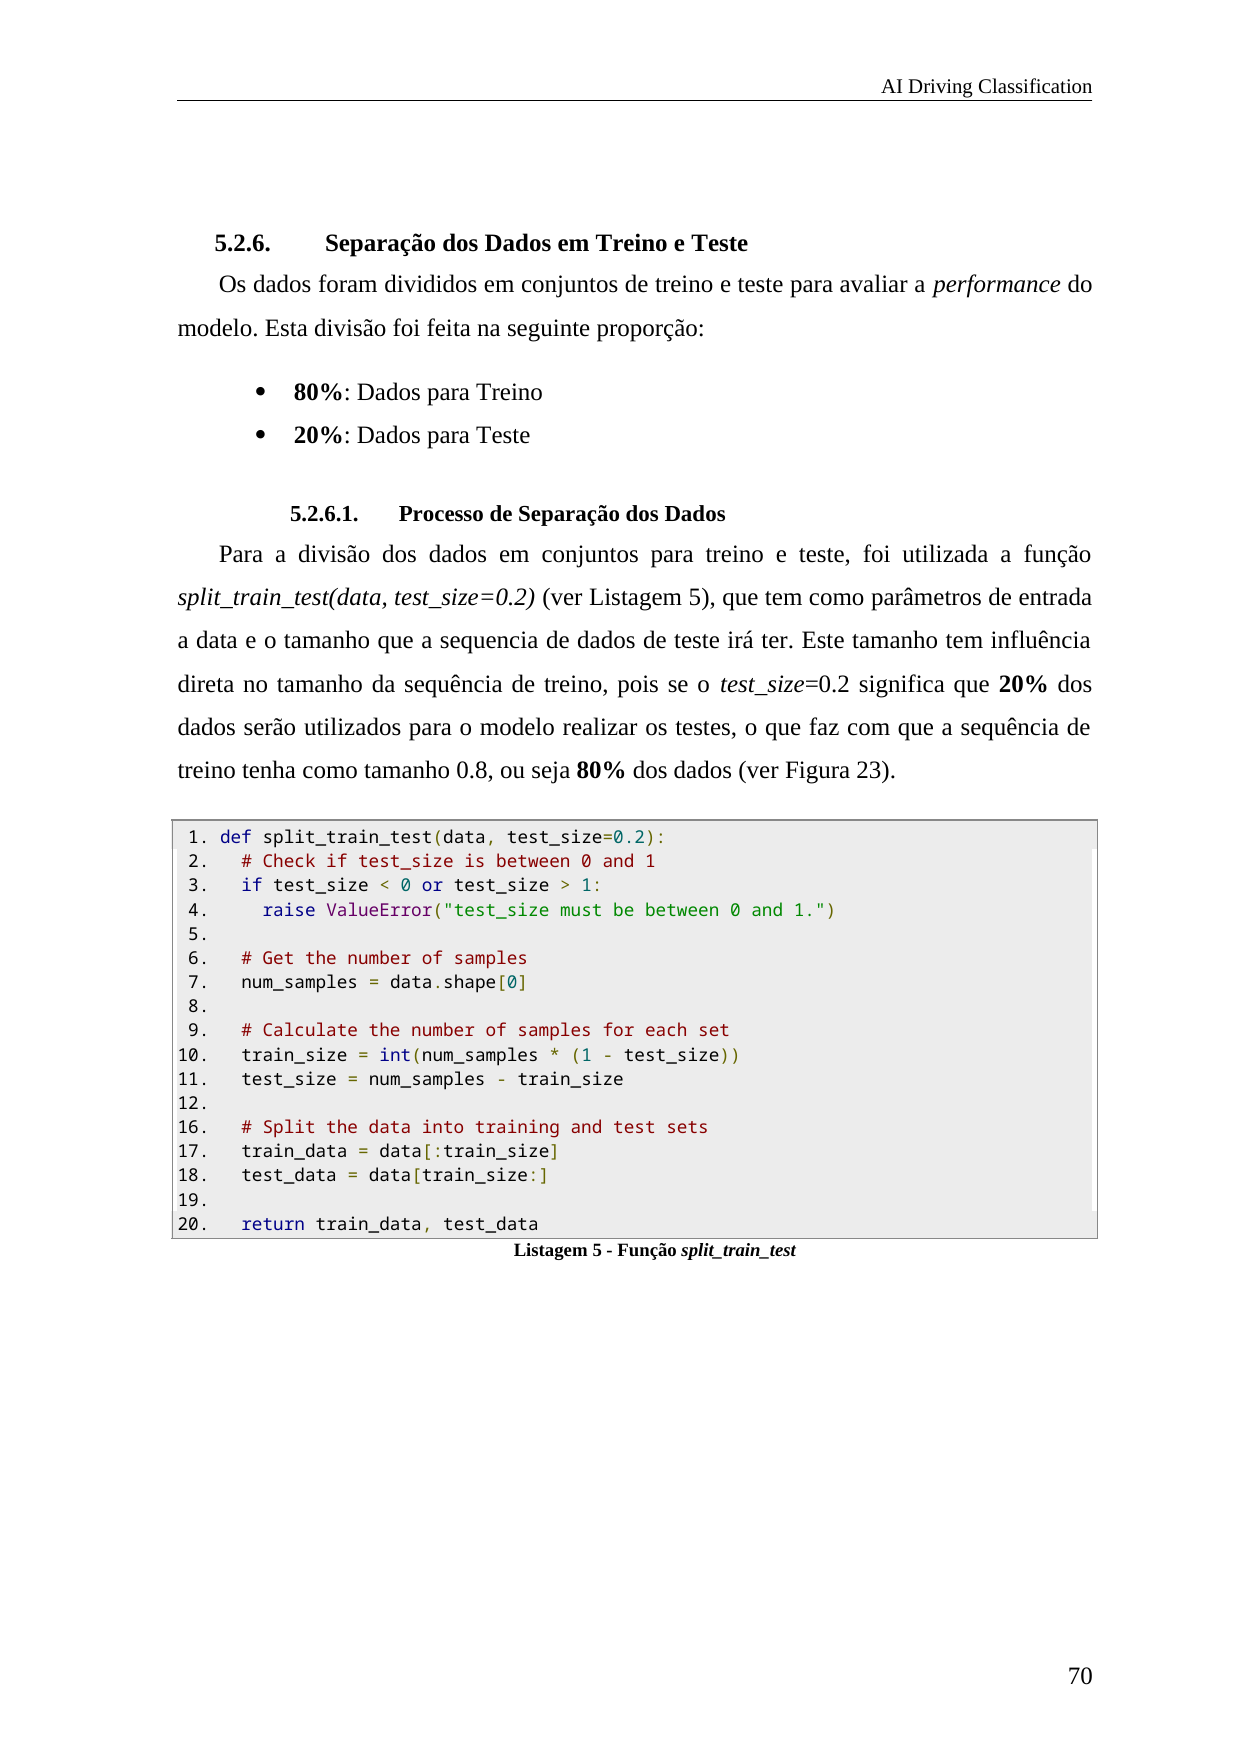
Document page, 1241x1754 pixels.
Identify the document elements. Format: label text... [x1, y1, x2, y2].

subtitle Separação dos Dados em Treino e Teste [214, 228, 1092, 257]
text 12. [177, 1090, 1092, 1114]
subtitle Processo de Separação dos Dados [290, 500, 1092, 527]
text 18. test_data = data[train_size:] [177, 1163, 1092, 1187]
text 19. [177, 1187, 1092, 1206]
text 20. return train_data, test_data [173, 1206, 1097, 1238]
text 16. # Split the data into training and test sets [177, 1114, 1092, 1139]
text 11. test_size = num_samples - train_size [177, 1066, 1092, 1090]
text 9. # Calculate the number of samples for each set [177, 1018, 1092, 1042]
text Listagem 5 - Função split_train_test [177, 1239, 1092, 1261]
list 20%: Dados para Teste [256, 420, 1092, 448]
text 5. [177, 921, 1092, 945]
text 4. raise ValueError("test_size must be between 0 and 1.") [177, 897, 1092, 921]
text 8. [177, 994, 1092, 1018]
text Os dados foram divididos em conjuntos de treino e teste para avaliar a performance do modelo. Esta divisão foi feita na seguinte proporção: [177, 269, 1092, 341]
text 10. train_size = int(num_samples * (1 - test_size)) [177, 1042, 1092, 1066]
text 17. train_data = data[:train_size] [177, 1139, 1092, 1163]
text 6. # Get the number of samples [177, 945, 1092, 969]
text 1. def split_train_test(data, test_size=0.2): [173, 821, 1097, 849]
list 80%: Dados para Treino [256, 377, 1092, 405]
text 2. # Check if test_size is between 0 and 1 [177, 849, 1092, 873]
text 7. num_samples = data.shape[0] [177, 969, 1092, 994]
text 3. if test_size < 0 or test_size > 1: [177, 873, 1092, 897]
